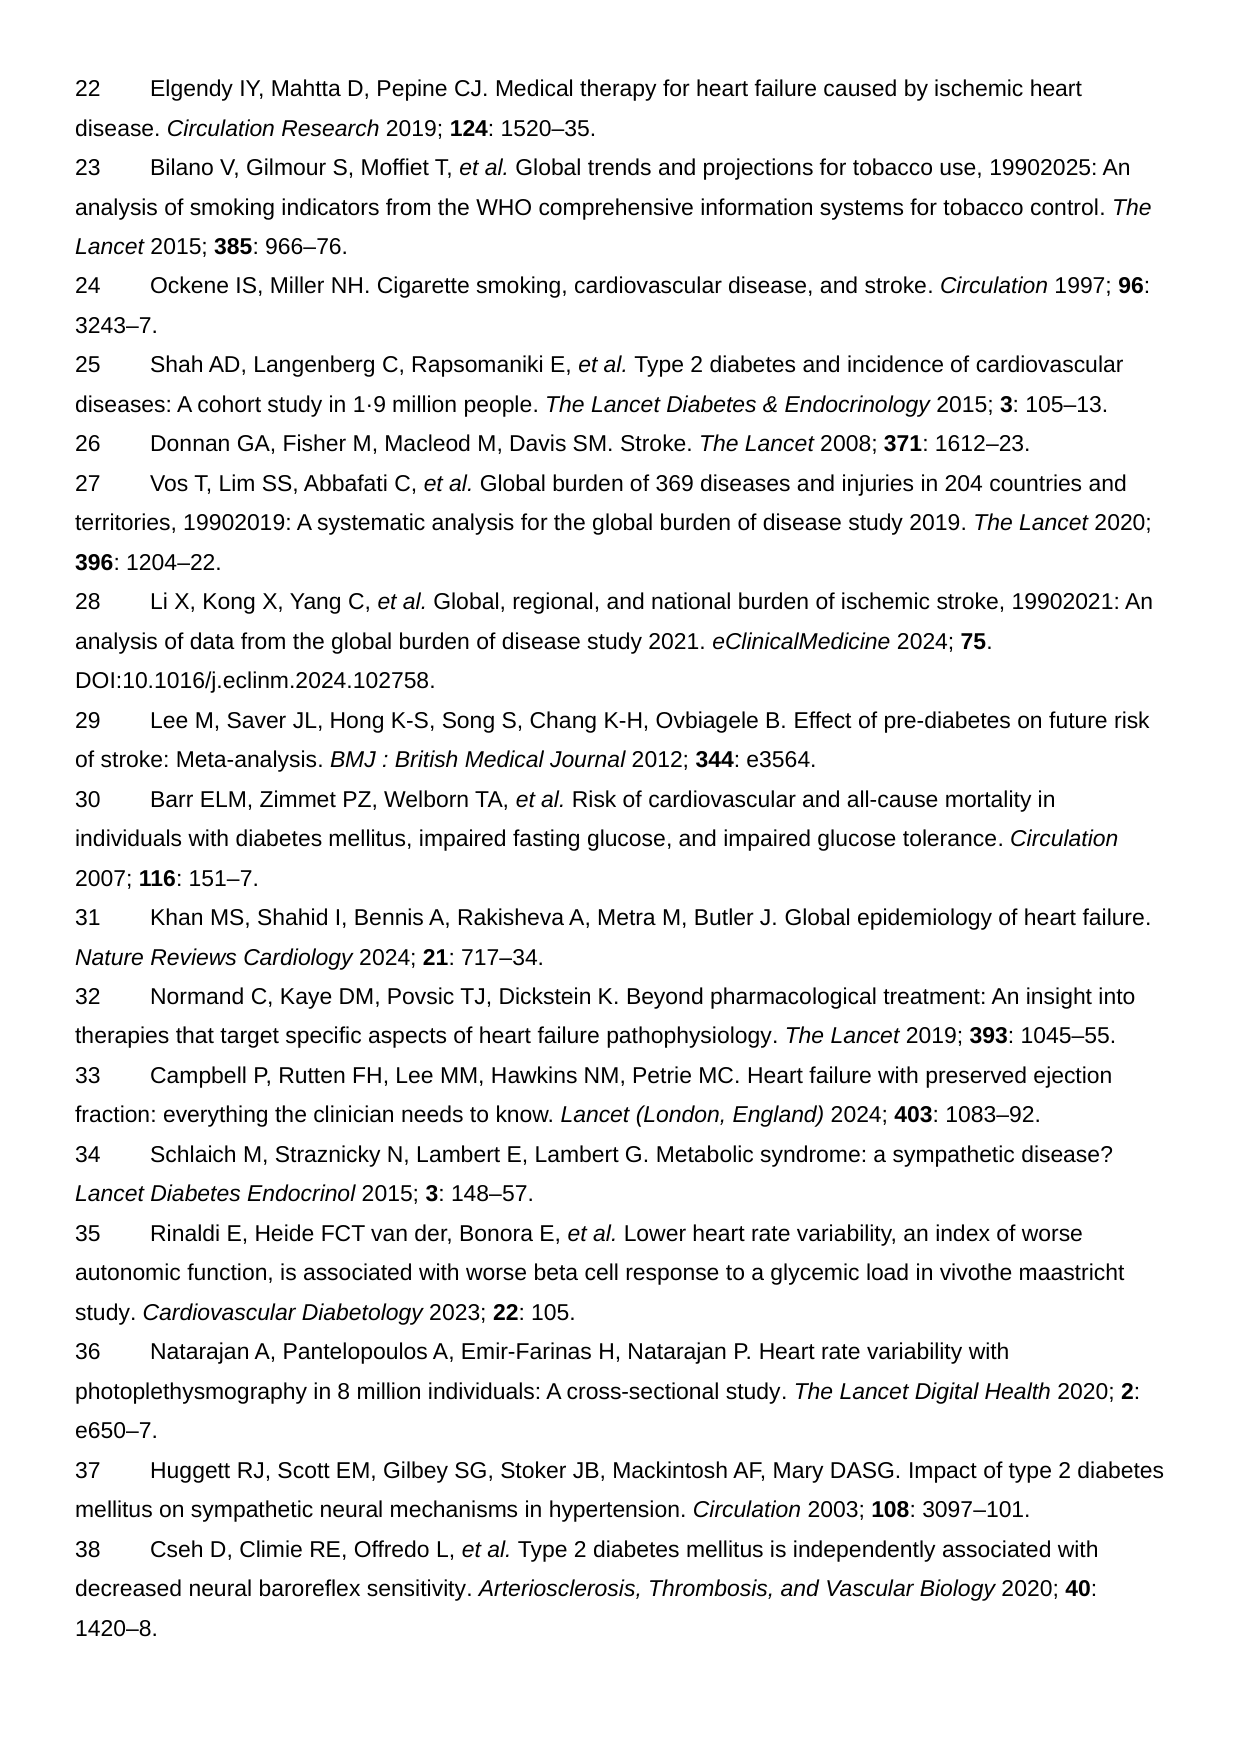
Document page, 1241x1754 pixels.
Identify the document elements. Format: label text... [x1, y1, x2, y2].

text 23 Bilano V, Gilmour S, Moffiet T, et al. Global trends and projections for tobacco use, 19902025: An analysis of smoking indicators from the WHO comprehensive information systems for tobacco control. The Lancet 2015; 385: 966–76. [75, 154, 1165, 259]
text 30 Barr ELM, Zimmet PZ, Welborn TA, et al. Risk of cardiovascular and all-cause mortality in individuals with diabetes mellitus, impaired fasting glucose, and impaired glucose tolerance. Circulation 2007; 116: 151–7. [75, 786, 1165, 891]
text 36 Natarajan A, Pantelopoulos A, Emir-Farinas H, Natarajan P. Heart rate variability with photoplethysmography in 8 million individuals: A cross-sectional study. The Lancet Digital Health 2020; 2: e650–7. [75, 1338, 1165, 1444]
text 28 Li X, Kong X, Yang C, et al. Global, regional, and national burden of ischemic stroke, 19902021: An analysis of data from the global burden of disease study 2021. eClinicalMedicine 2024; 75. DOI:10.1016/j.eclinm.2024.102758. [75, 588, 1165, 693]
text 33 Campbell P, Rutten FH, Lee MM, Hawkins NM, Petrie MC. Heart failure with preserved ejection fraction: everything the clinician needs to know. Lancet (London, England) 2024; 403: 1083–92. [75, 1062, 1165, 1128]
text 26 Donnan GA, Fisher M, Macleod M, Davis SM. Stroke. The Lancet 2008; 371: 1612–23. [75, 430, 1165, 457]
text 22 Elgendy IY, Mahtta D, Pepine CJ. Medical therapy for heart failure caused by ischemic heart disease. Circulation Research 2019; 124: 1520–35. [75, 75, 1165, 141]
text 24 Ockene IS, Miller NH. Cigarette smoking, cardiovascular disease, and stroke. Circulation 1997; 96: 3243–7. [75, 272, 1165, 338]
text 31 Khan MS, Shahid I, Bennis A, Rakisheva A, Metra M, Butler J. Global epidemiology of heart failure. Nature Reviews Cardiology 2024; 21: 717–34. [75, 904, 1165, 970]
text 29 Lee M, Saver JL, Hong K-S, Song S, Chang K-H, Ovbiagele B. Effect of pre-diabetes on future risk of stroke: Meta-analysis. BMJ : British Medical Journal 2012; 344: e3564. [75, 707, 1165, 772]
text 35 Rinaldi E, Heide FCT van der, Bonora E, et al. Lower heart rate variability, an index of worse autonomic function, is associated with worse beta cell response to a glycemic load in vivothe maastricht study. Cardiovascular Diabetology 2023; 22: 105. [75, 1220, 1165, 1325]
text 38 Cseh D, Climie RE, Offredo L, et al. Type 2 diabetes mellitus is independently associated with decreased neural baroreflex sensitivity. Arteriosclerosis, Thrombosis, and Vascular Biology 2020; 40: 1420–8. [75, 1536, 1165, 1641]
text 27 Vos T, Lim SS, Abbafati C, et al. Global burden of 369 diseases and injuries in 204 countries and territories, 19902019: A systematic analysis for the global burden of disease study 2019. The Lancet 2020; 396: 1204–22. [75, 470, 1165, 575]
text 37 Huggett RJ, Scott EM, Gilbey SG, Stoker JB, Mackintosh AF, Mary DASG. Impact of type 2 diabetes mellitus on sympathetic neural mechanisms in hypertension. Circulation 2003; 108: 3097–101. [75, 1457, 1165, 1523]
text 25 Shah AD, Langenberg C, Rapsomaniki E, et al. Type 2 diabetes and incidence of cardiovascular diseases: A cohort study in 1·9 million people. The Lancet Diabetes & Endocrinology 2015; 3: 105–13. [75, 351, 1165, 417]
text 34 Schlaich M, Straznicky N, Lambert E, Lambert G. Metabolic syndrome: a sympathetic disease? Lancet Diabetes Endocrinol 2015; 3: 148–57. [75, 1141, 1165, 1207]
text 32 Normand C, Kaye DM, Povsic TJ, Dickstein K. Beyond pharmacological treatment: An insight into therapies that target specific aspects of heart failure pathophysiology. The Lancet 2019; 393: 1045–55. [75, 983, 1165, 1049]
